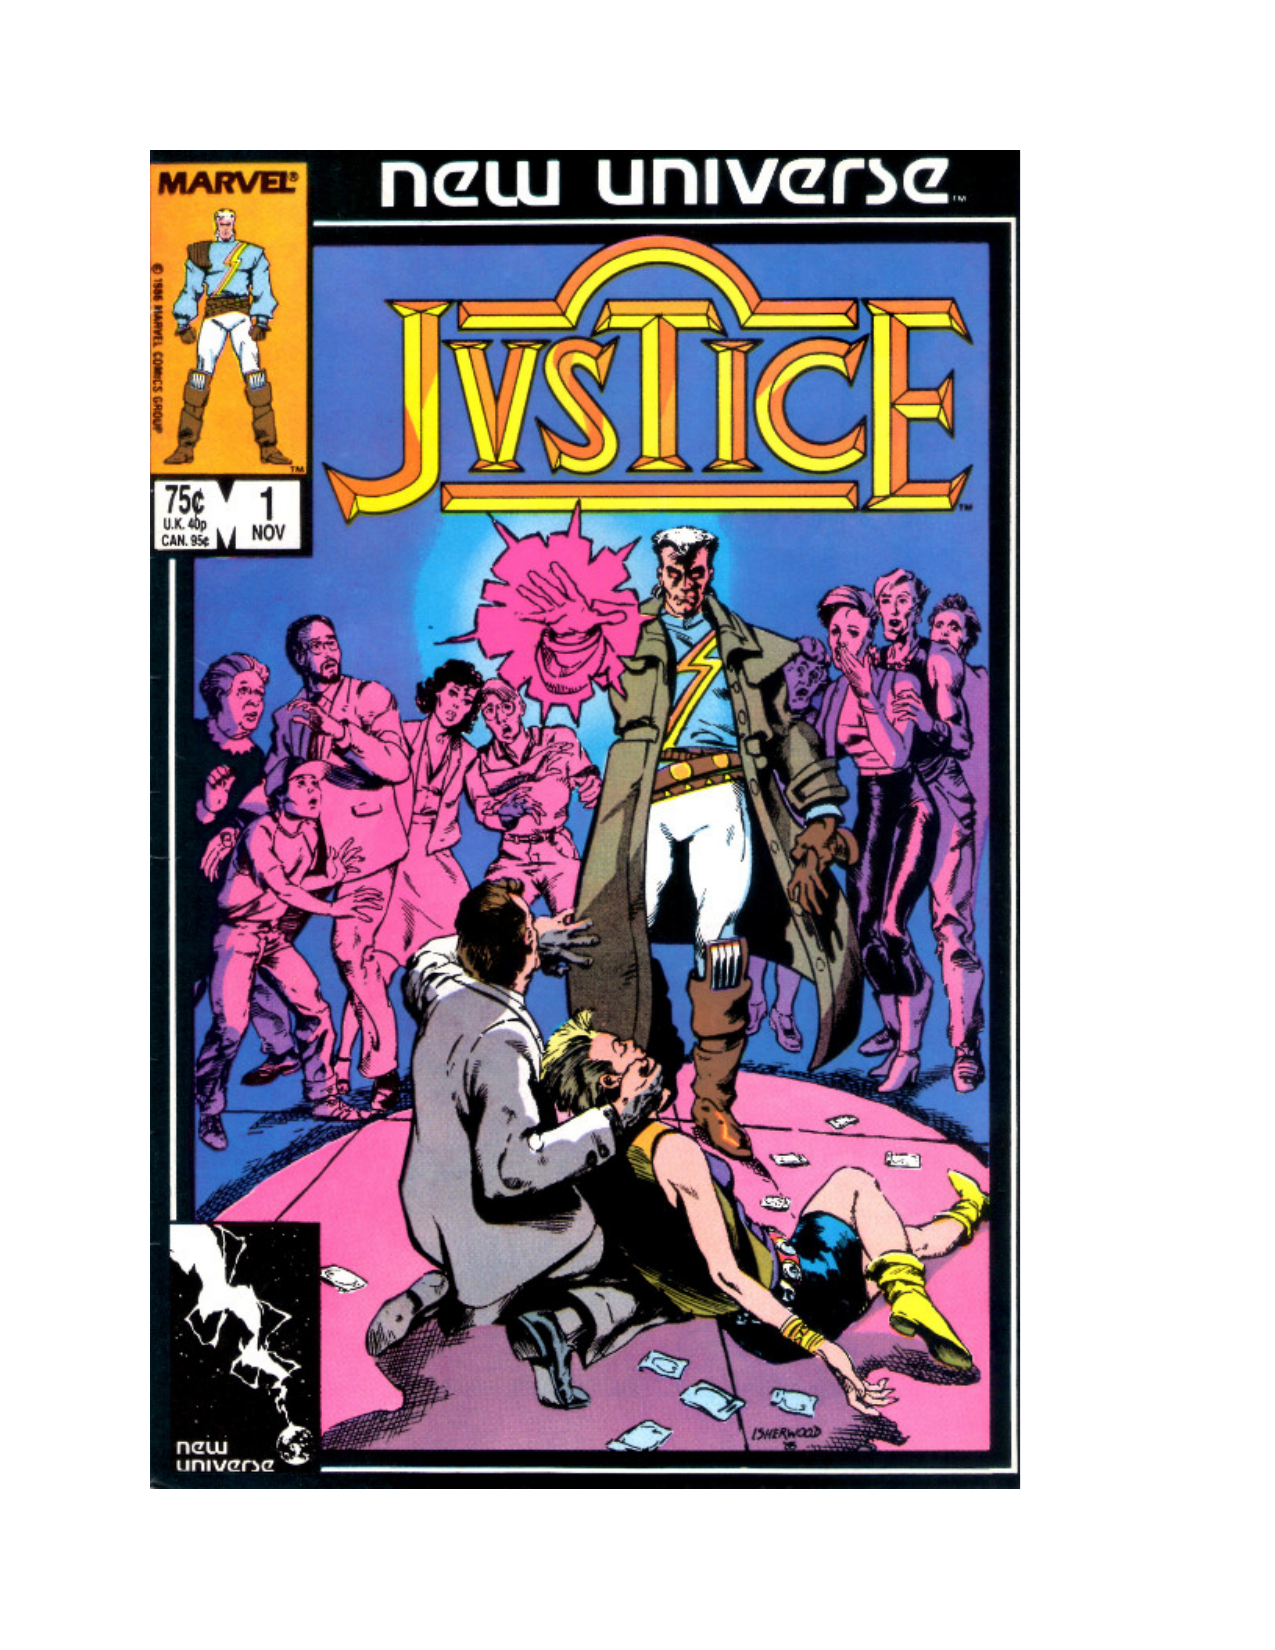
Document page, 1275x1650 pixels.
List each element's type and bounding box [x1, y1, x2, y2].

picture [150, 150, 1021, 1489]
